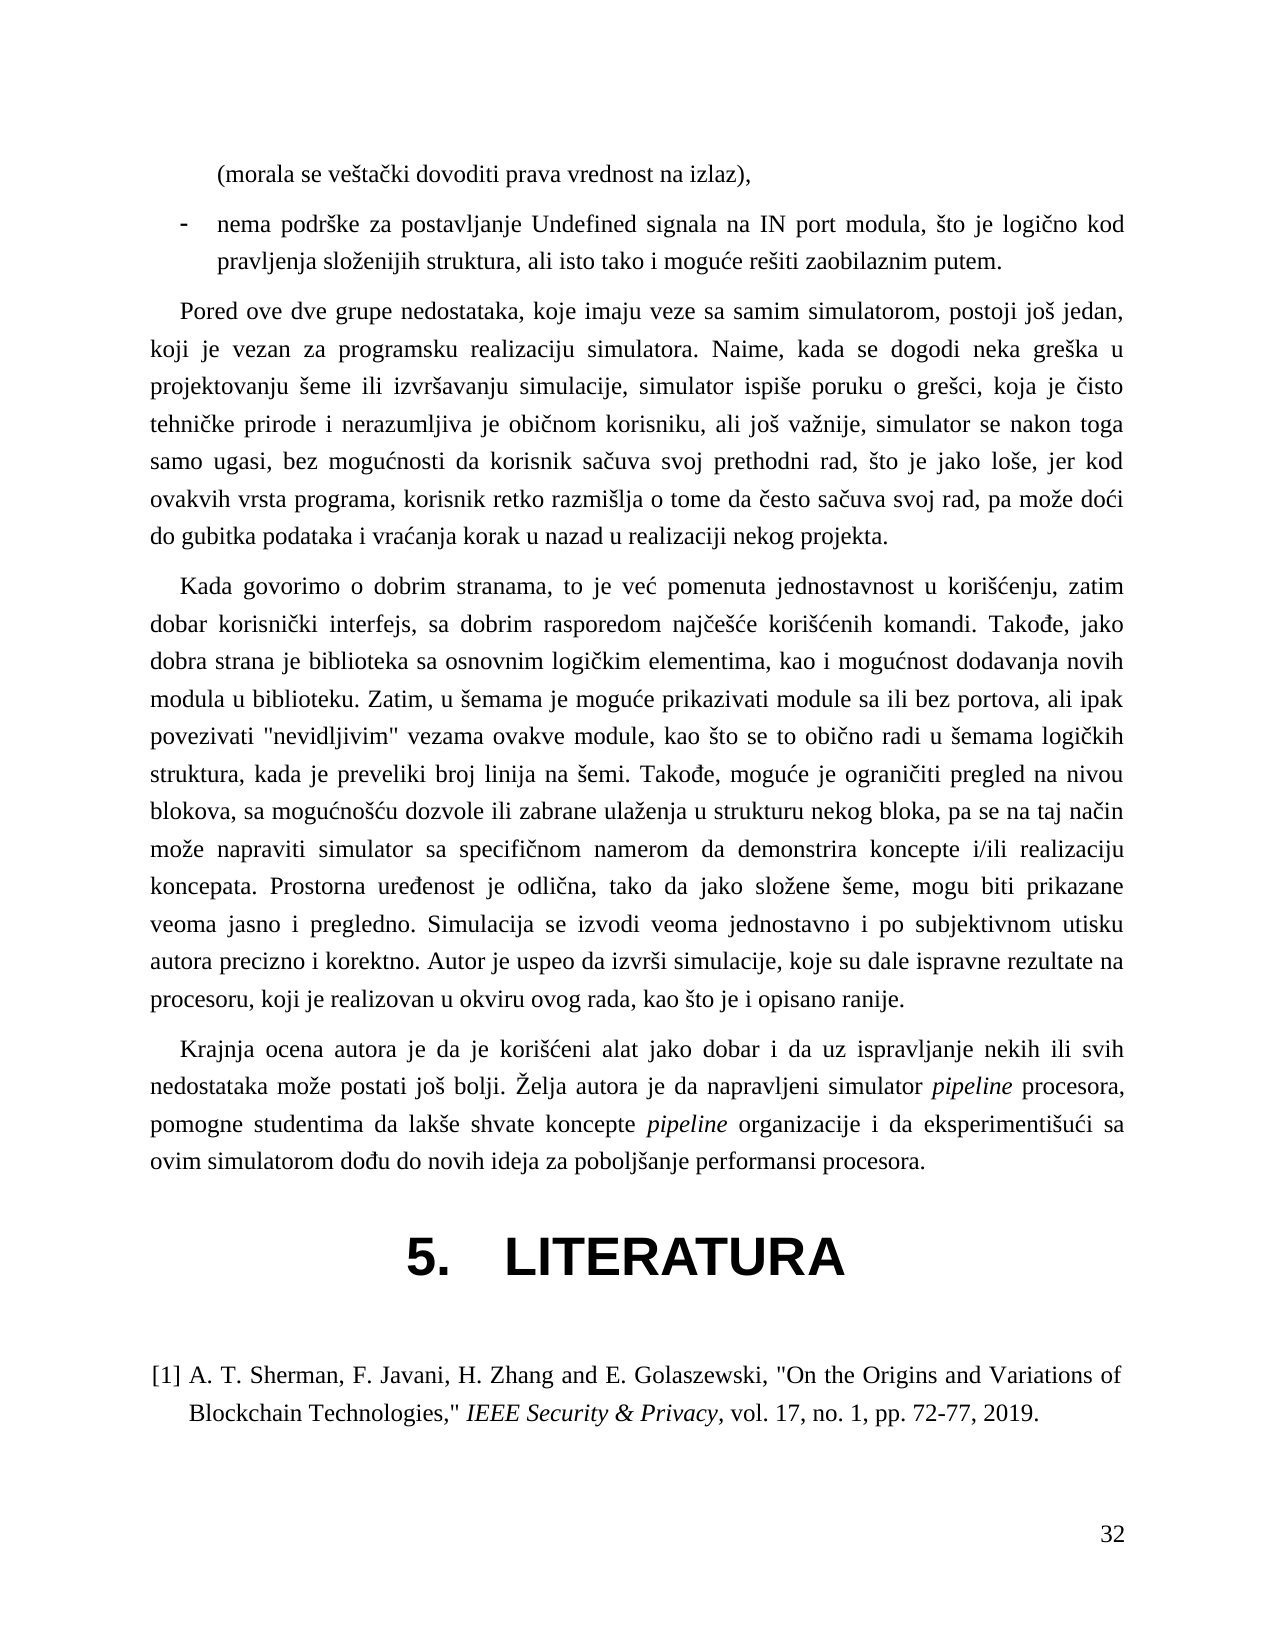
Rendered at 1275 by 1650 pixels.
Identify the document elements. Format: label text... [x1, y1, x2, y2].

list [179, 150, 1125, 187]
text Krajnja ocena autora je da je korišćeni alat jako dobar i da uz ispravljanje nekih ili svih nedostataka može postati još bolji. Želja autora je da napravljeni simulator pipeline procesora, pomogne studentima da lakše shvate koncepte pipeline organizacije i da eksperimentišući sa ovim simulatorom dođu do novih ideja za poboljšanje performansi procesora. [150, 1025, 1125, 1175]
list nema podrške za postavljanje Undefined signala na IN port modula, što je logično kod pravljenja složenijih struktura, ali isto tako i moguće rešiti zaobilaznim putem. [179, 200, 1125, 275]
text Pored ove dve grupe nedostataka, koje imaju veze sa samim simulatorom, postoji još jedan, koji je vezan za programsku realizaciju simulatora. Naime, kada se dogodi neka greška u projektovanju šeme ili izvršavanju simulacije, simulator ispiše poruku o grešci, koja je čisto tehničke prirode i nerazumljiva je običnom korisniku, ali još važnije, simulator se nakon toga samo ugasi, bez mogućnosti da korisnik sačuva svoj prethodni rad, što je jako loše, jer kod ovakvih vrsta programa, korisnik retko razmišlja o tome da često sačuva svoj rad, pa može doći do gubitka podataka i vraćanja korak u nazad u realizaciji nekog projekta. [150, 287, 1125, 550]
text Kada govorimo o dobrim stranama, to je već pomenuta jednostavnost u korišćenju, zatim dobar korisnički interfejs, sa dobrim rasporedom najčešće korišćenih komandi. Takođe, jako dobra strana je biblioteka sa osnovnim logičkim elementima, kao i mogućnost dodavanja novih modula u biblioteku. Zatim, u šemama je moguće prikazivati module sa ili bez portova, ali ipak povezivati "nevidljivim" vezama ovakve module, kao što se to obično radi u šemama logičkih struktura, kada je preveliki broj linija na šemi. Takođe, moguće je ograničiti pregled na nivou blokova, sa mogućnošću dozvole ili zabrane ulaženja u strukturu nekog bloka, pa se na taj način može napraviti simulator sa specifičnom namerom da demonstrira koncepte i/ili realizaciju koncepata. Prostorna uređenost je odlična, tako da jako složene šeme, mogu biti prikazane veoma jasno i pregledno. Simulacija se izvodi veoma jednostavno i po subjektivnom utisku autora precizno i korektno. Autor je uspeo da izvrši simulacije, koje su dale ispravne rezultate na procesoru, koji je realizovan u okviru ovog rada, kao što je i opisano ranije. [150, 562, 1125, 1012]
